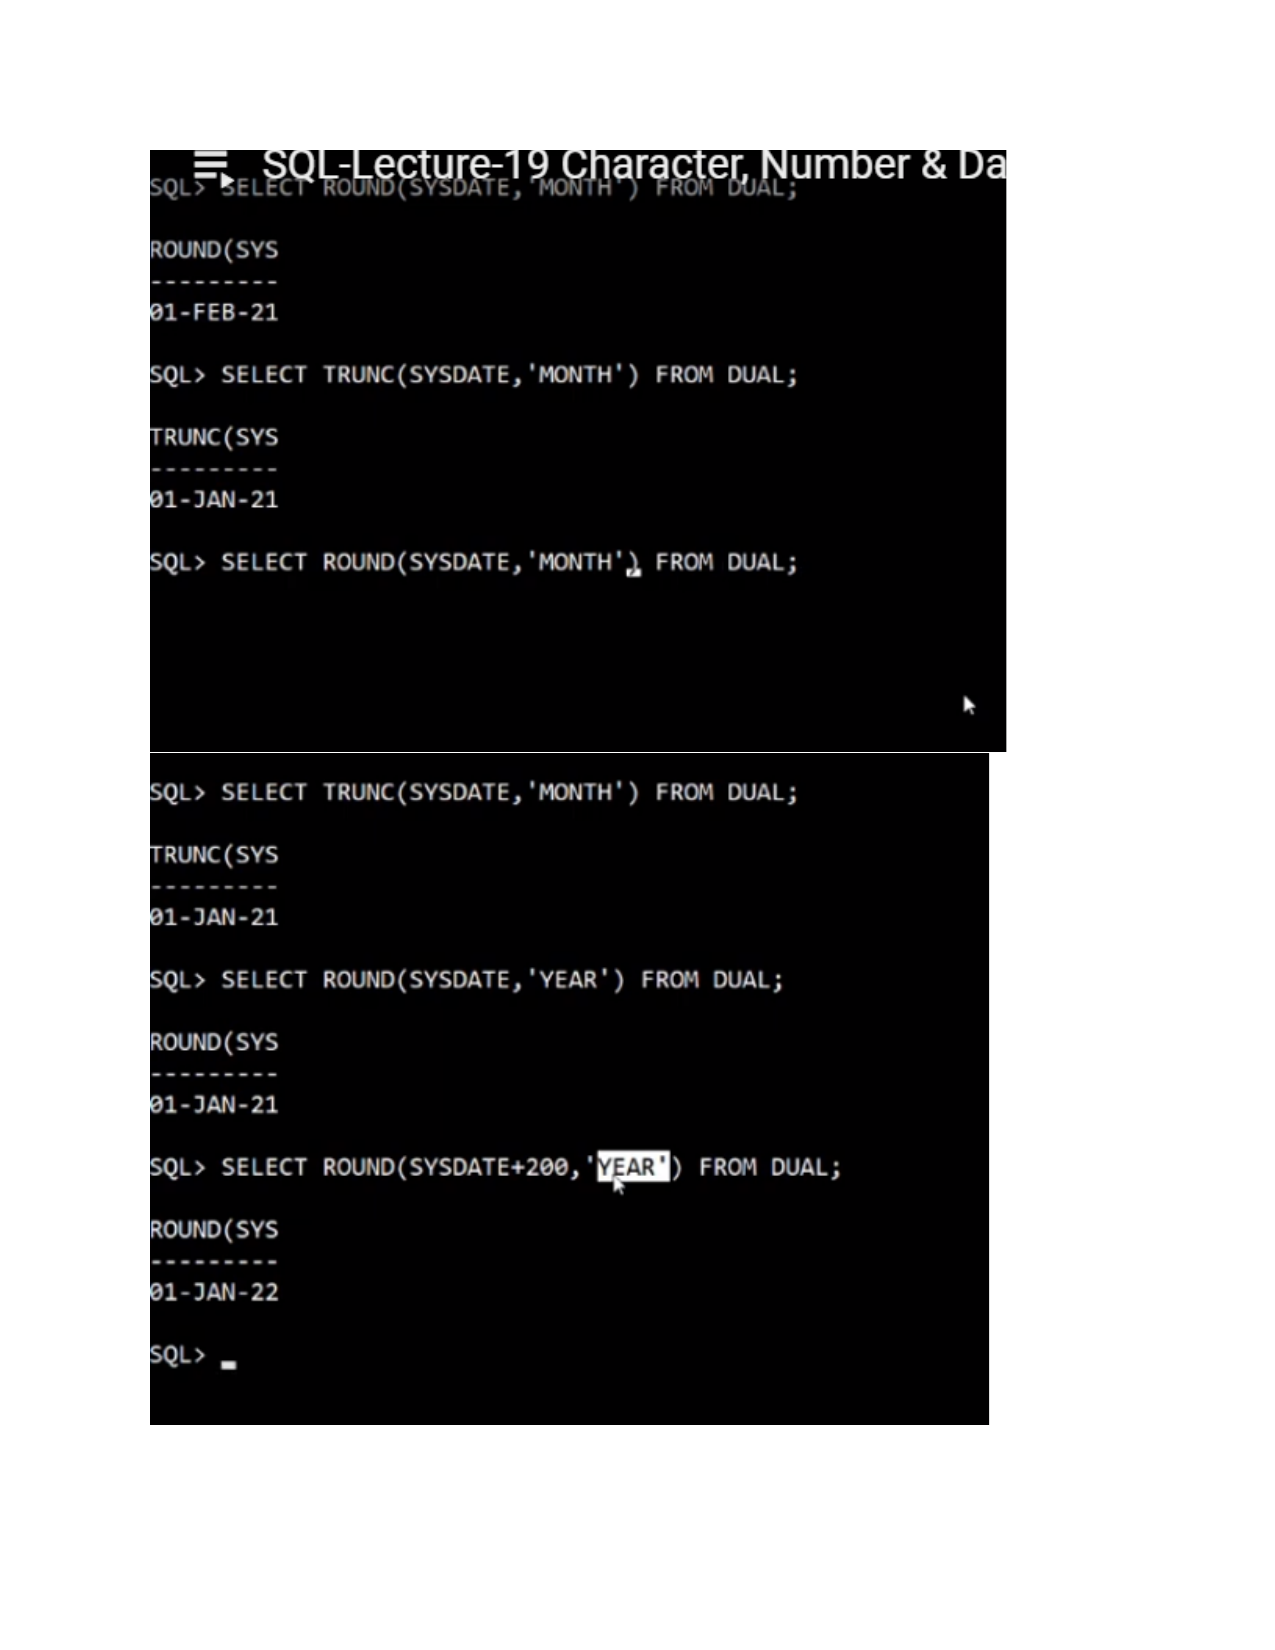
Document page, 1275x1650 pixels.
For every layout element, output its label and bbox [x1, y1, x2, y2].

picture [150, 753, 990, 1425]
picture [150, 150, 1007, 752]
